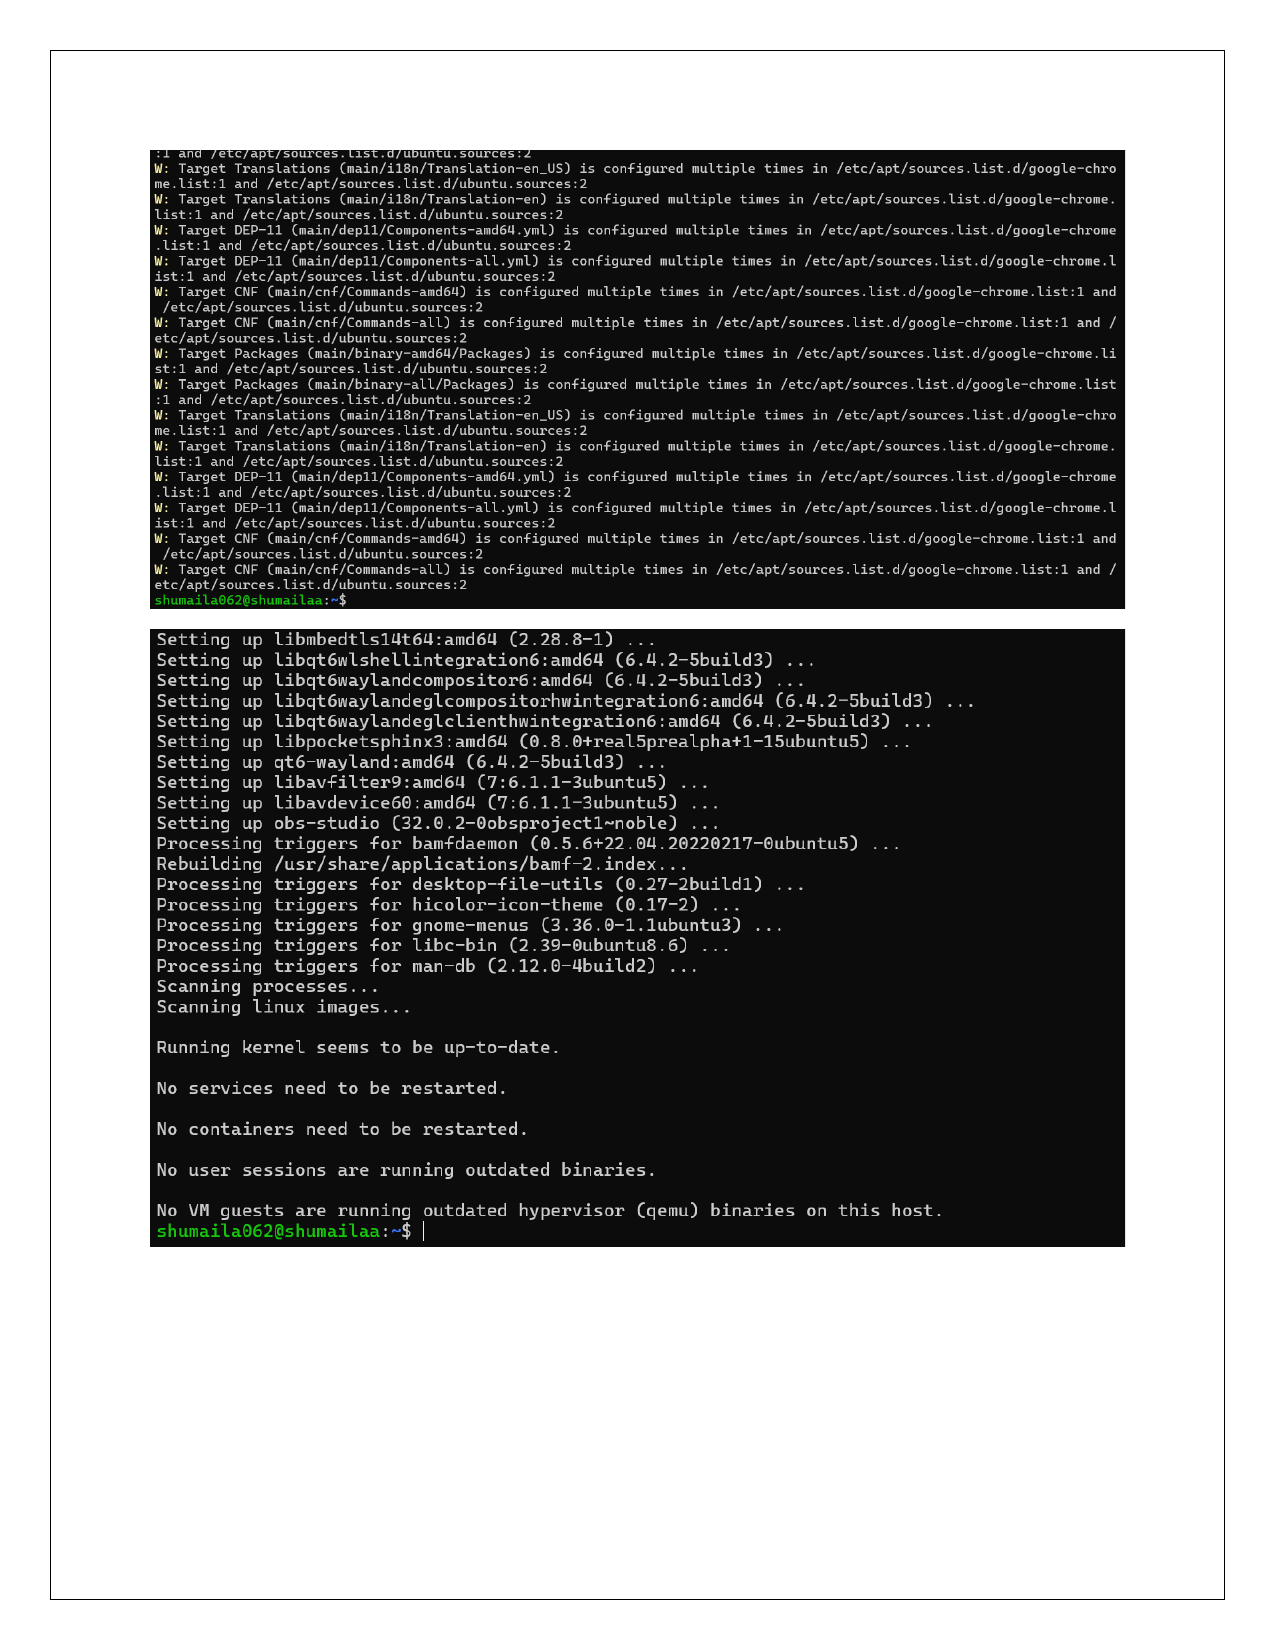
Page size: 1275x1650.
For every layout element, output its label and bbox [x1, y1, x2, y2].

picture [150, 150, 1125, 609]
picture [150, 629, 1125, 1247]
